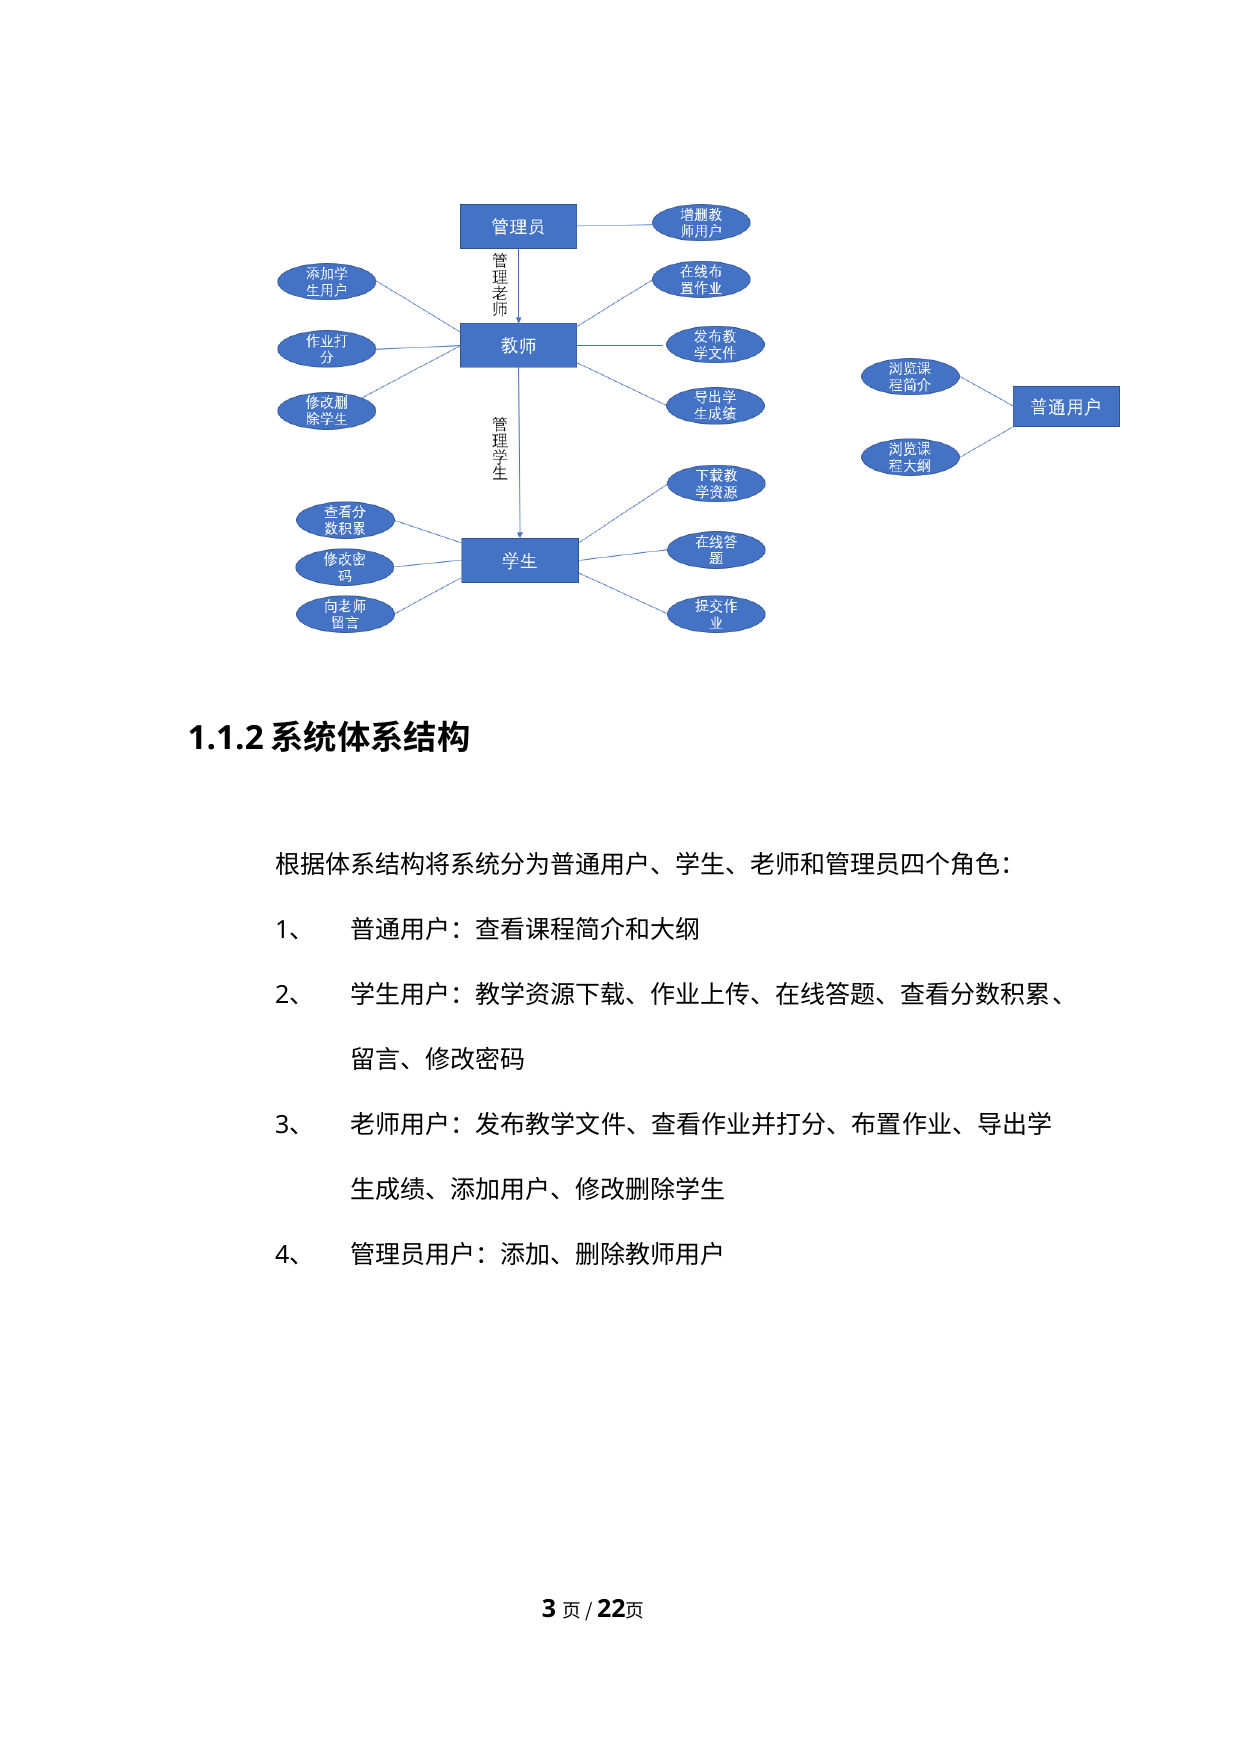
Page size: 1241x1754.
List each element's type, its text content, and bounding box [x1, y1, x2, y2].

list 普通用户：查看课程简介和大纲 [275, 895, 1053, 960]
list 管理员用户：添加、删除教师用户 [275, 1220, 1053, 1285]
subtitle 1.1.2系统体系结构 [187, 703, 1053, 768]
picture [275, 155, 1141, 649]
list 学生用户：教学资源下载、作业上传、在线答题、查看分数积累、留言、修改密码 [275, 960, 1053, 1090]
text 根据体系结构将系统分为普通用户、学生、老师和管理员四个角色： [275, 830, 1053, 895]
list 老师用户：发布教学文件、查看作业并打分、布置作业、导出学生成绩、添加用户、修改删除学生 [275, 1090, 1053, 1220]
